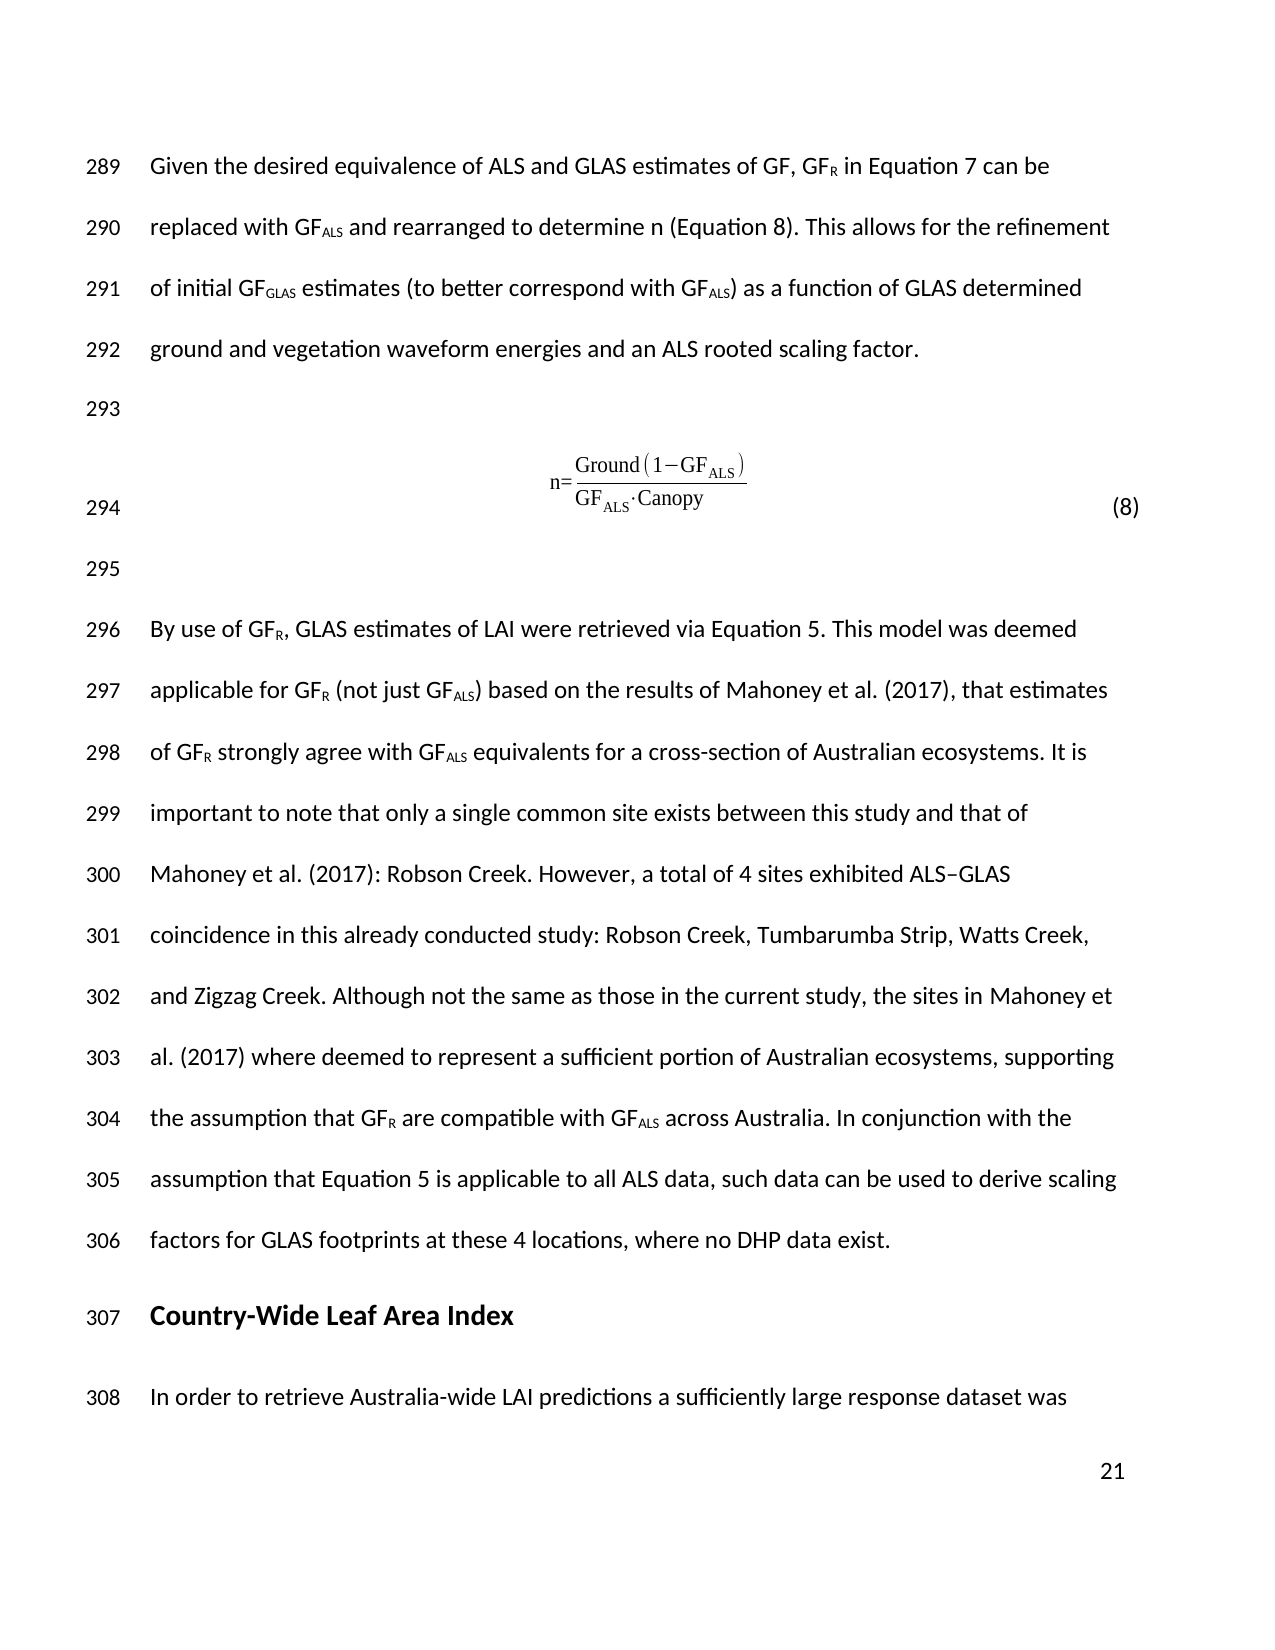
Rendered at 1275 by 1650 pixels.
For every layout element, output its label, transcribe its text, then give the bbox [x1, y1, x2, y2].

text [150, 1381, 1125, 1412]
text Given the desired equivalence of ALS and GLAS estimates of GF, GFR in Equation 7 can be replaced with GFALS and rearranged to determine n (Equation 8). This allows for the refinement of initial GFGLAS estimates (to better correspond with GFALS) as a function of GLAS determined ground and vegetation waveform energies and an ALS rooted scaling factor. [150, 150, 1125, 364]
text By use of GFR, GLAS estimates of LAI were retrieved via Equation 5. This model was deemed applicable for GFR (not just GFALS) based on the results of Mahoney et al. (2017), that estimates of GFR strongly agree with GFALS equivalents for a cross-section of Australian ecosystems. It is important to note that only a single common site exists between this study and that of Mahoney et al. (2017): Robson Creek. However, a total of 4 sites exhibited ALS–GLAS coincidence in this already conducted study: Robson Creek, Tumbarumba Strip, Watts Creek, and Zigzag Creek. Although not the same as those in the current study, the sites in Mahoney et al. (2017) where deemed to represent a sufficient portion of Australian ecosystems, supporting the assumption that GFR are compatible with GFALS across Australia. In conjunction with the assumption that Equation 5 is applicable to all ALS data, such data can be used to derive scaling factors for GLAS footprints at these 4 locations, where no DHP data exist. [150, 613, 1125, 1254]
subtitle Country-Wide Leaf Area Index [150, 1297, 1125, 1333]
text (8) [150, 452, 1125, 522]
